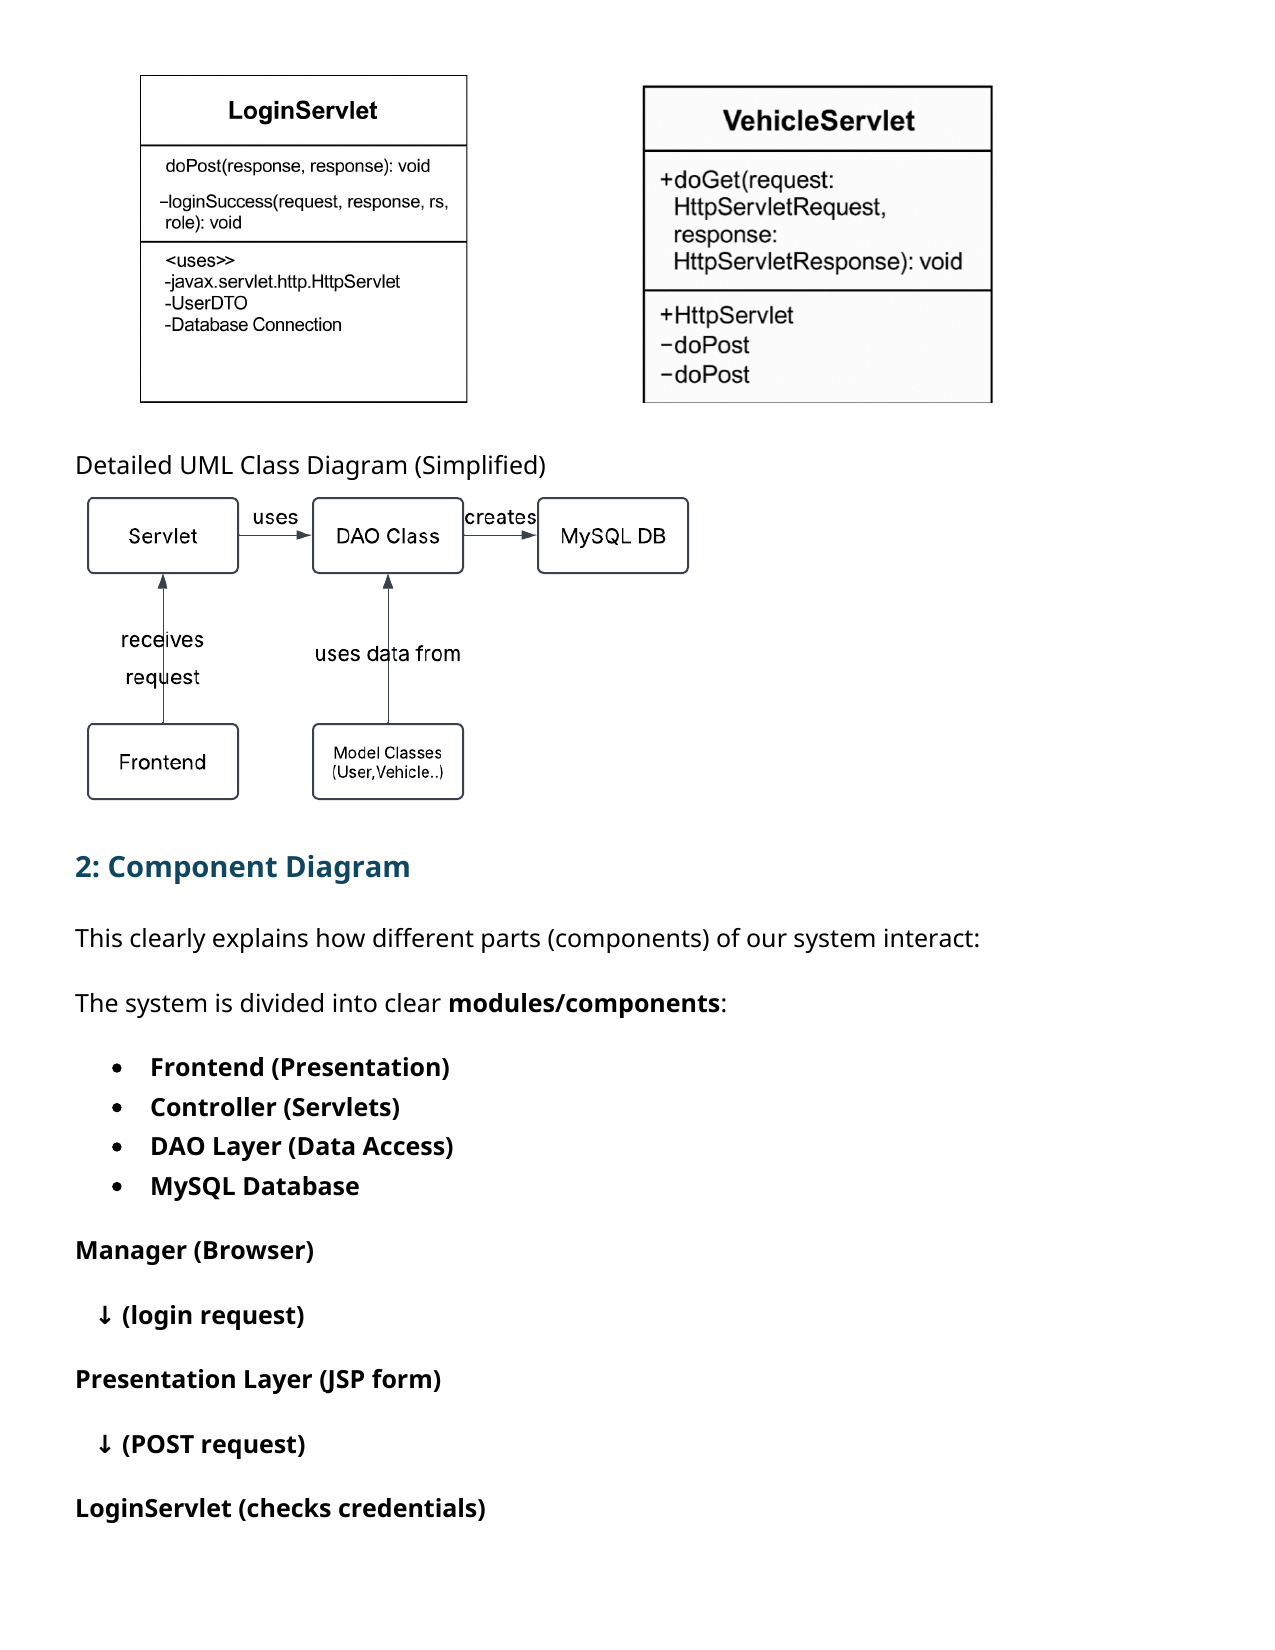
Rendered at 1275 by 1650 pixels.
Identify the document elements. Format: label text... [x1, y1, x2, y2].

text ↓ (POST request) [75, 1426, 1200, 1461]
picture [75, 486, 699, 812]
list MySQL Database [112, 1168, 1200, 1203]
subtitle 2: Component Diagram [75, 846, 1200, 886]
text The system is divided into clear modules/components: [75, 986, 1200, 1020]
list Controller (Servlets) [112, 1089, 1200, 1124]
picture [140, 75, 468, 403]
list DAO Layer (Data Access) [112, 1129, 1200, 1163]
text Manager (Browser) [75, 1233, 1200, 1267]
picture [642, 83, 993, 403]
text This clearly explains how different parts (components) of our system interact: [75, 921, 1200, 955]
text Presentation Layer (JSP form) [75, 1362, 1200, 1396]
text ↓ (login request) [75, 1297, 1200, 1332]
text Detailed UML Class Diagram (Simplified) [75, 447, 1200, 481]
list Frontend (Presentation) [112, 1050, 1200, 1084]
text LoginServlet (checks credentials) [75, 1491, 1200, 1525]
